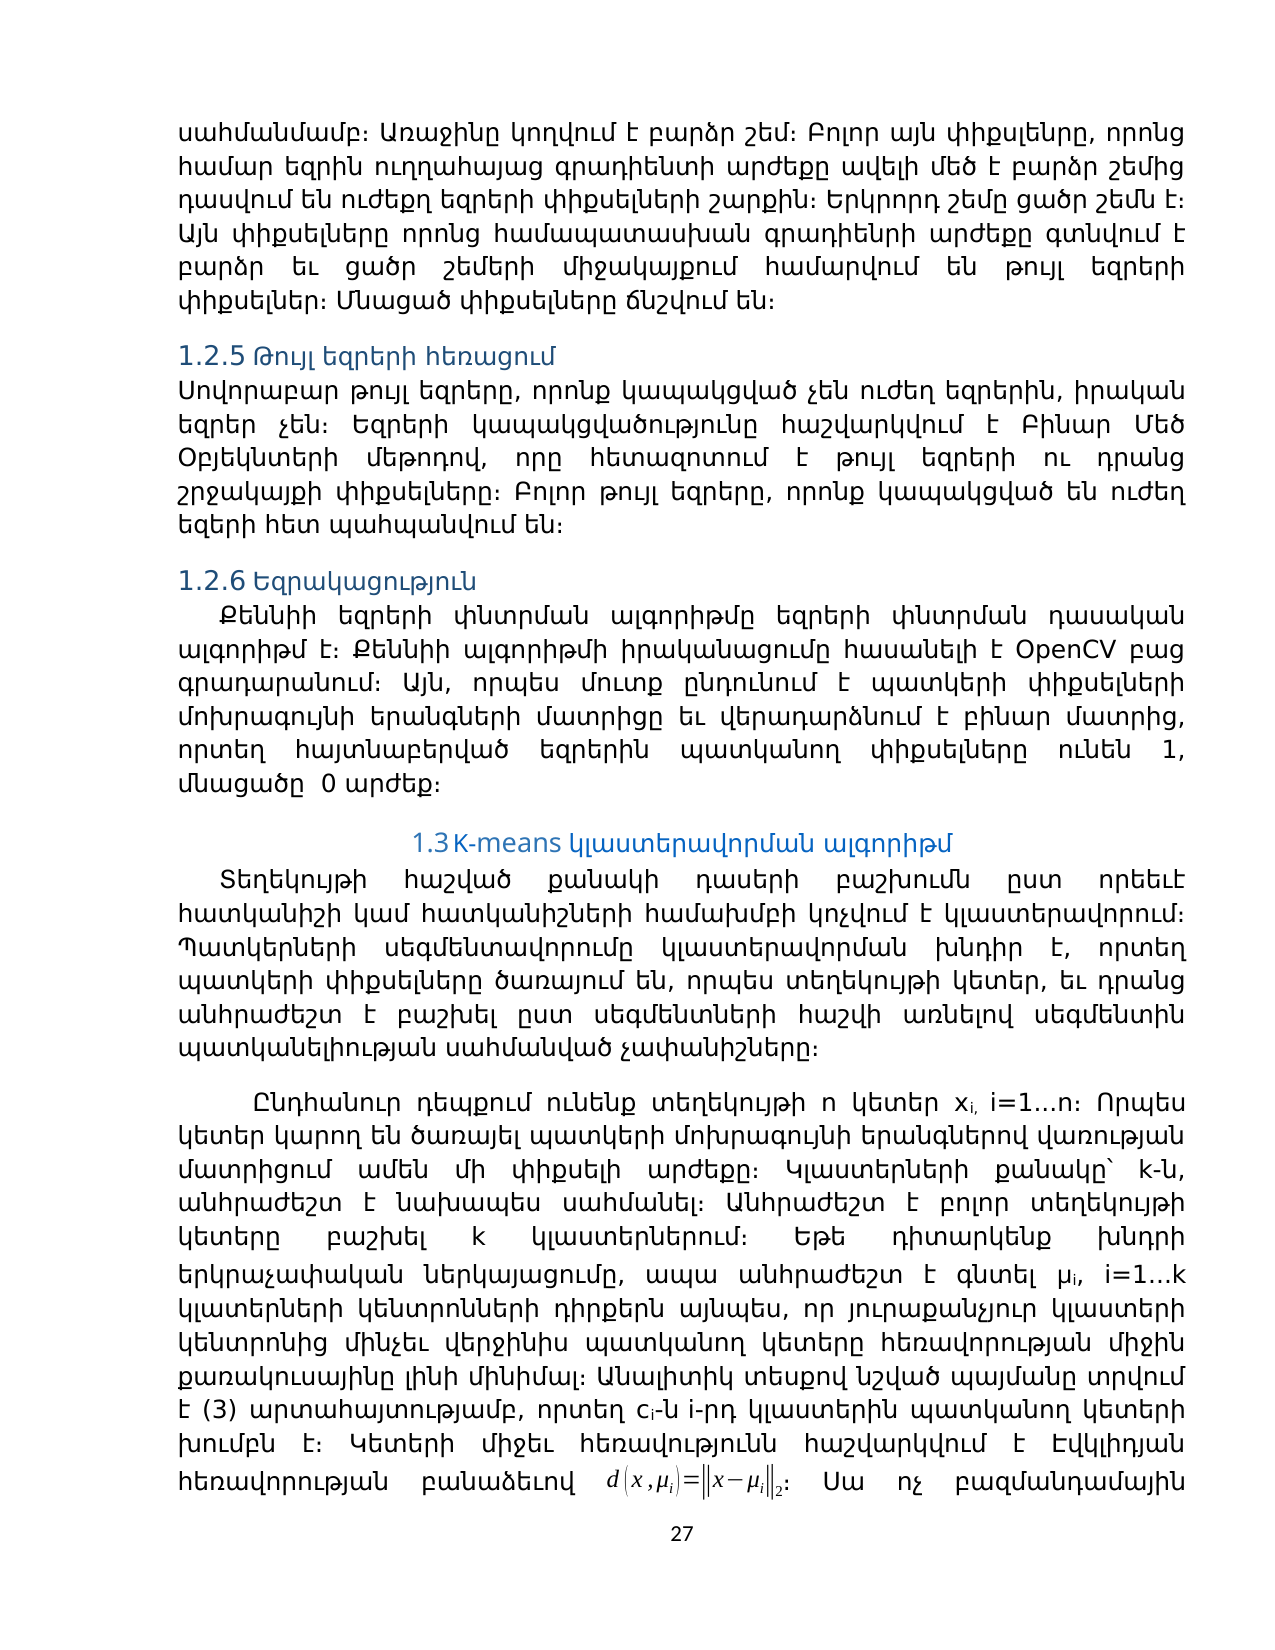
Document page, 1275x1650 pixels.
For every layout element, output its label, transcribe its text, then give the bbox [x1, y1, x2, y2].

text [177, 118, 1186, 315]
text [177, 1088, 1186, 1501]
subtitle K-means կլաստերավորման ալգորիթմ [177, 823, 1186, 860]
text Սովորաբար թույլ եզրերը, որոնք կապակցված չեն ուժեղ եզրերին, իրական եզրեր չեն։ Եզրերի կապակցվածությունը հաշվարկվում է Բինար Մեծ Օբյեկնտերի մեթոդով, որը հետազոտում է թույլ եզրերի ու դրանց շրջակայքի փիքսելները։ Բոլոր թույլ եզրերը, որոնք կապակցված են ուժեղ եզերի հետ պահպանվում են։ [177, 376, 1186, 540]
subtitle Թույլ եզրերի հեռացում [177, 340, 1186, 372]
text Տեղեկույթի հաշված քանակի դասերի բաշխումն ըստ որեեւէ հատկանիշի կամ հատկանիշների համախմբի կոչվում է կլաստերավորում։ Պատկերների սեգմենտավորումը կլաստերավորման խնդիր է, որտեղ պատկերի փիքսելները ծառայում են, որպես տեղեկույթի կետեր, եւ դրանց անհրաժեշտ է բաշխել ըստ սեգմենտների հաշվի առնելով սեգմենտին պատկանելիության սահմանված չափանիշները։ [177, 866, 1186, 1063]
subtitle Եզրակացություն [177, 565, 1186, 597]
text Քեննիի եզրերի փնտրման ալգորիթմը եզրերի փնտրման դասական ալգորիթմ է։ Քեննիի ալգորիթմի իրականացումը հասանելի է OpenCV բաց գրադարանում։ Այն, որպես մուտք ընդունում է պատկերի փիքսելների մոխրագույնի երանգների մատրիցը եւ վերադարձնում է բինար մատրից, որտեղ հայտնաբերված եզրերին պատկանող փիքսելները ունեն 1, մնացածը 0 արժեք։ [177, 601, 1186, 798]
